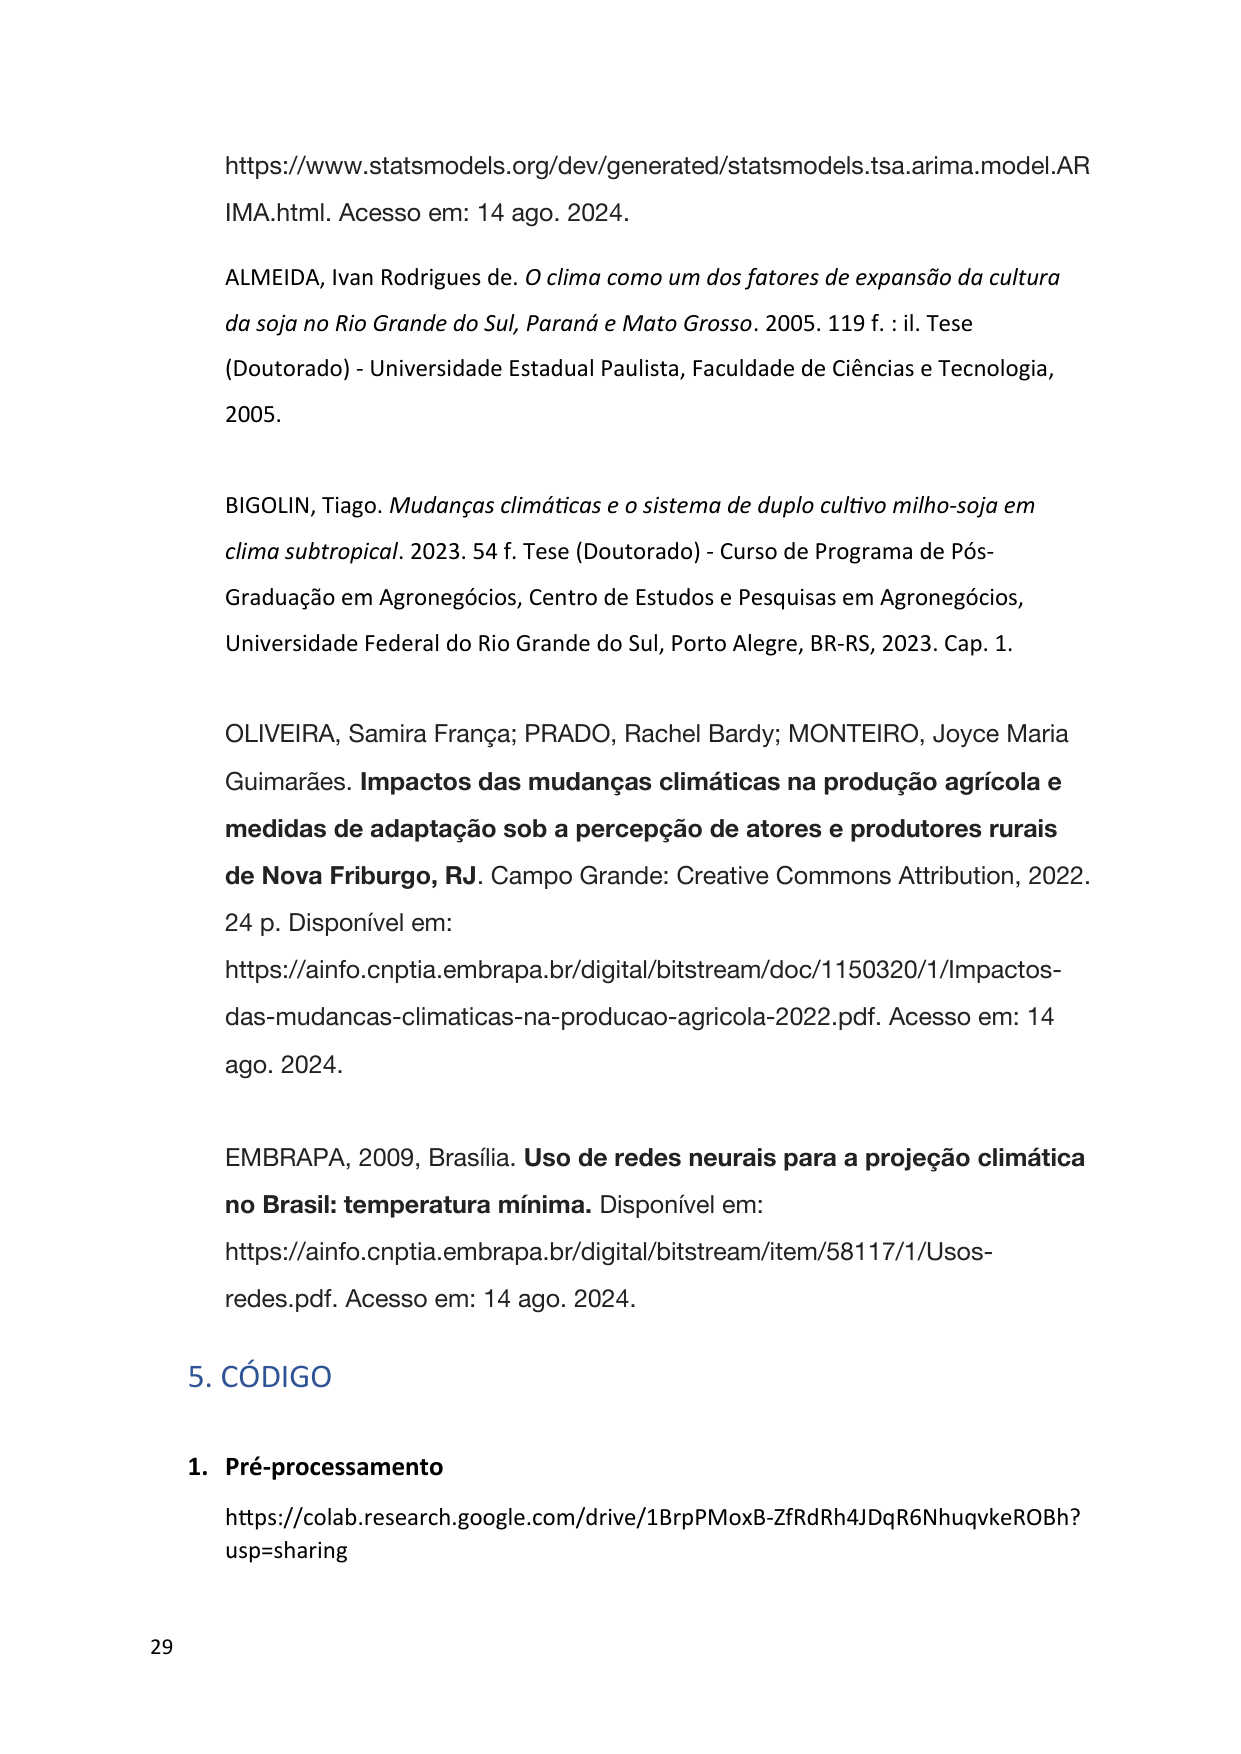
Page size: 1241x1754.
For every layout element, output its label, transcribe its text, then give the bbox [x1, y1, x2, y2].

text ALMEIDA, Ivan Rodrigues de. O clima como um dos fatores de expansão da cultura da soja no Rio Grande do Sul, Paraná e Mato Grosso. 2005. 119 f. : il. Tese (Doutorado) - Universidade Estadual Paulista, Faculdade de Ciências e Tecnologia, 2005. [225, 261, 1094, 429]
list Pré-processamento [187, 1449, 1094, 1482]
text BIGOLIN, Tiago. Mudanças climáticas e o sistema de duplo cultivo milho-soja em clima subtropical. 2023. 54 f. Tese (Doutorado) - Curso de Programa de Pós-Graduação em Agronegócios, Centro de Estudos e Pesquisas em Agronegócios, Universidade Federal do Rio Grande do Sul, Porto Alegre, BR-RS, 2023. Cap. 1. [225, 490, 1094, 657]
text EMBRAPA, 2009, Brasília. Uso de redes neurais para a projeção climática no Brasil: temperatura mínima. Disponível em: https://ainfo.cnptia.embrapa.br/digital/bitstream/item/58117/1/Usos-redes.pdf. Acesso em: 14 ago. 2024. [225, 1142, 1094, 1314]
subtitle 5. CÓDIGO [150, 1355, 1094, 1396]
text https://colab.research.google.com/drive/1BrpPMoxB-ZfRdRh4JDqR6NhuqvkeROBh?usp=sharing [225, 1501, 1094, 1564]
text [225, 150, 1094, 229]
text OLIVEIRA, Samira França; PRADO, Rachel Bardy; MONTEIRO, Joyce Maria Guimarães. Impactos das mudanças climáticas na produção agrícola e medidas de adaptação sob a percepção de atores e produtores rurais de Nova Friburgo, RJ. Campo Grande: Creative Commons Attribution, 2022. 24 p. Disponível em: https://ainfo.cnptia.embrapa.br/digital/bitstream/doc/1150320/1/Impactos-das-mudancas-climaticas-na-producao-agricola-2022.pdf. Acesso em: 14 ago. 2024. [225, 718, 1094, 1080]
